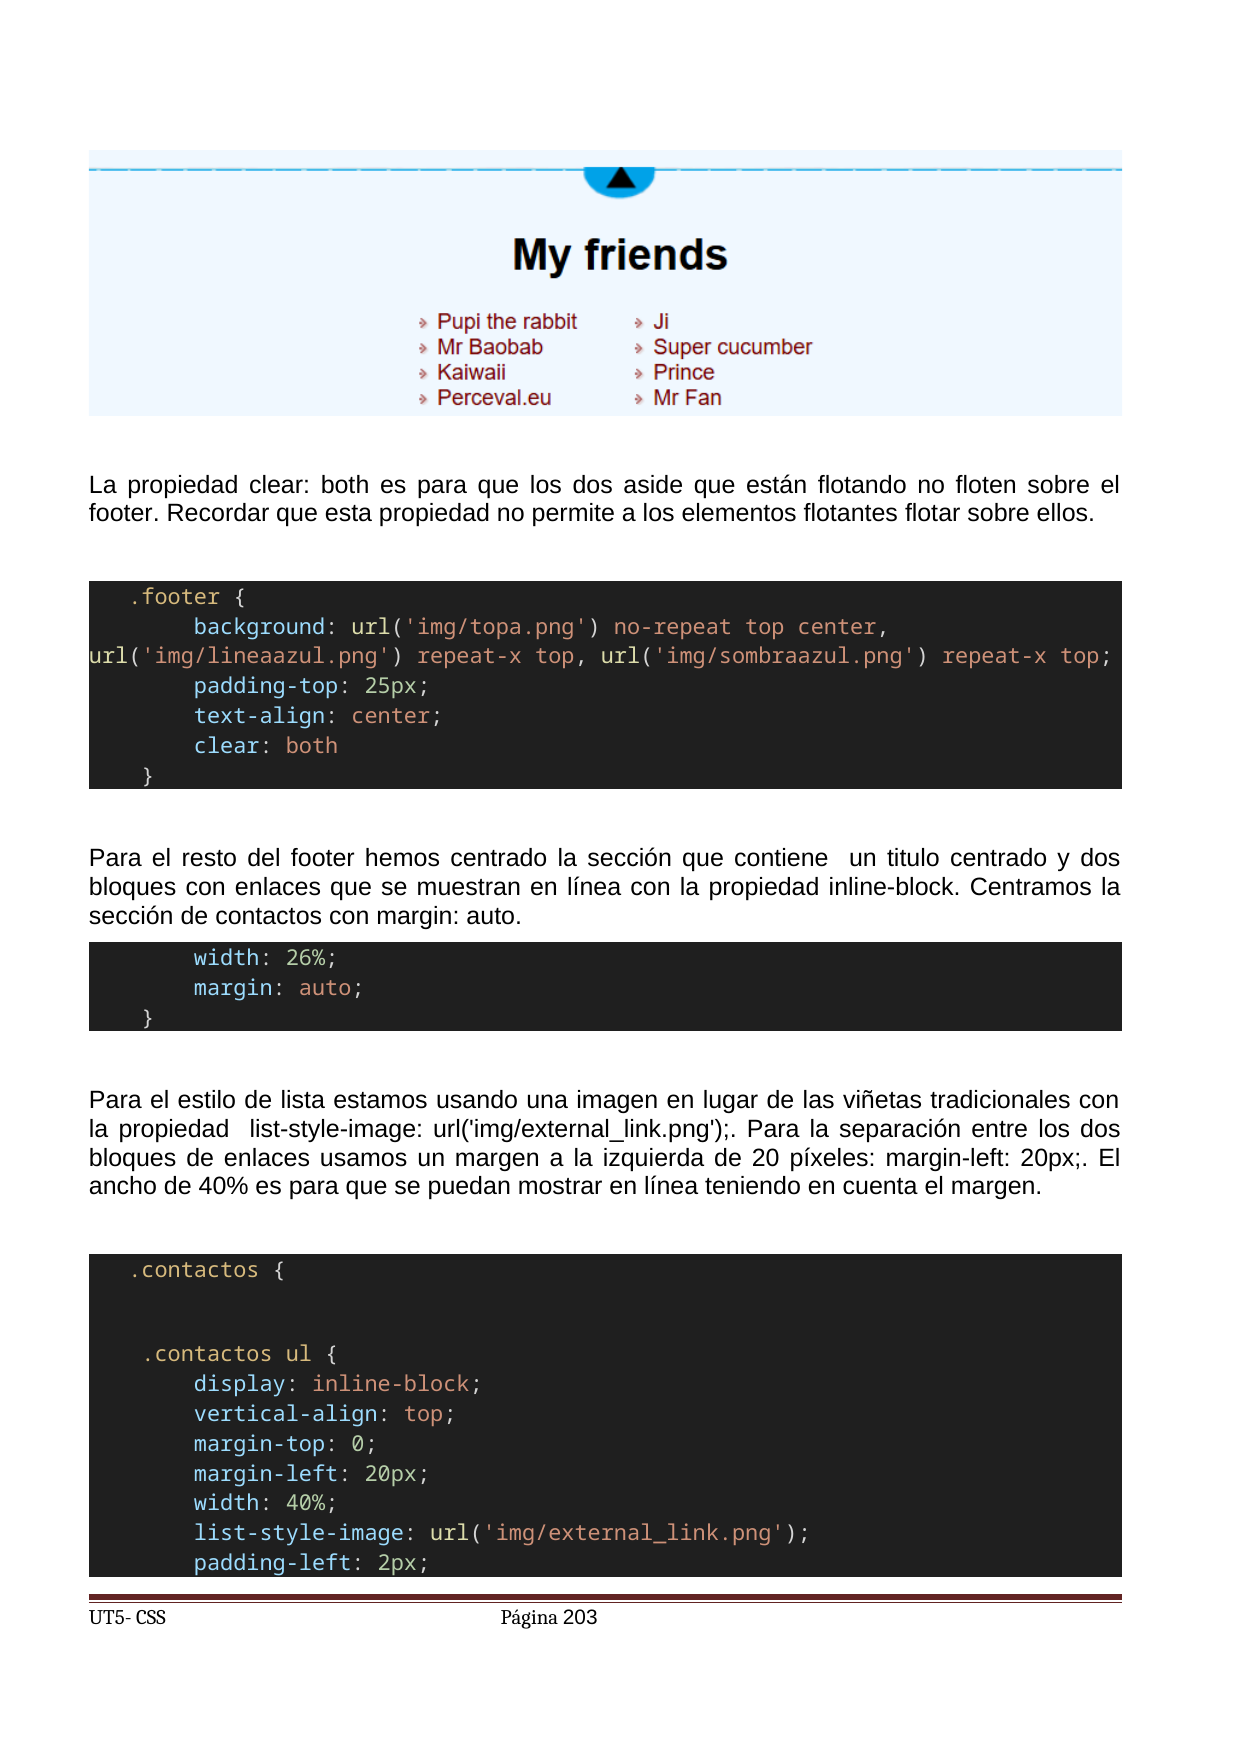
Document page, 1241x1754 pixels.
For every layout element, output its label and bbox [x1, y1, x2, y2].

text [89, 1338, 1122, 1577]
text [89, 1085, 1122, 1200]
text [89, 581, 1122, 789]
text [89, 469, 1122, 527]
picture [88, 150, 1123, 416]
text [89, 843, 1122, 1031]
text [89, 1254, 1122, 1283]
